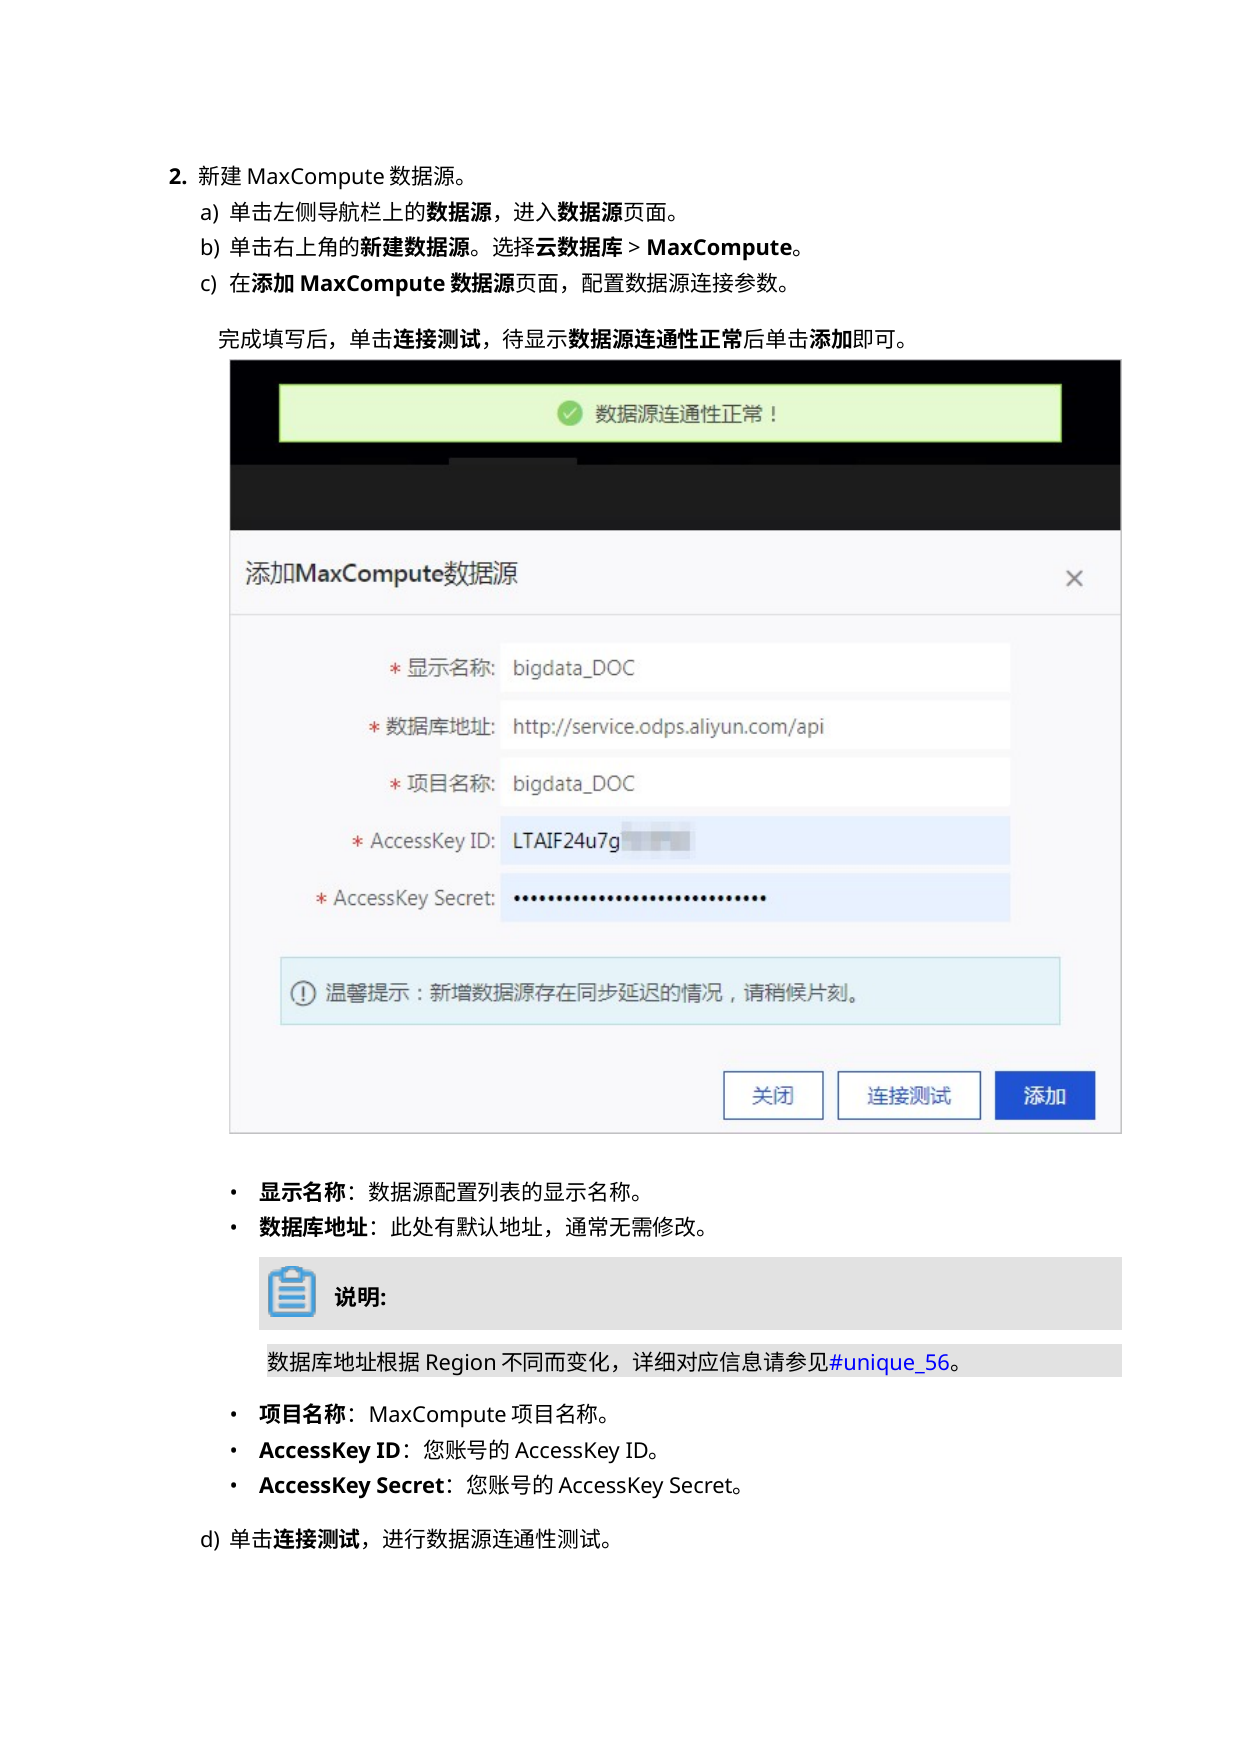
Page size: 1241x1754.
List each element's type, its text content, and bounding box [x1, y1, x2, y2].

list 新建MaxCompute数据源。 [169, 159, 1122, 191]
text 完成填写后，单击连接测试，待显示数据源连通性正常后单击添加即可。 [118, 322, 918, 354]
list 在添加MaxCompute数据源页面，配置数据源连接参数。 [200, 266, 1122, 298]
list AccessKey Secret：您账号的AccessKey Secret。 [229, 1468, 1122, 1501]
text 数据库地址根据Region不同而变化，详细对应信息请参见#unique_56。 [267, 1344, 1122, 1377]
list 单击连接测试，进行数据源连通性测试。 [200, 1522, 1122, 1554]
list 单击左侧导航栏上的数据源，进入数据源页面。 [200, 194, 1122, 227]
list 项目名称：MaxCompute项目名称。 [229, 1397, 1122, 1429]
list 数据库地址：此处有默认地址，通常无需修改。 [229, 1210, 1122, 1242]
list 单击右上角的新建数据源。选择云数据库 > MaxCompute。 [200, 230, 1122, 262]
picture [267, 1266, 318, 1317]
list AccessKey ID：您账号的AccessKey ID。 [229, 1433, 1122, 1465]
list 显示名称：数据源配置列表的显示名称。 [229, 1174, 1122, 1207]
picture [229, 359, 1122, 1134]
